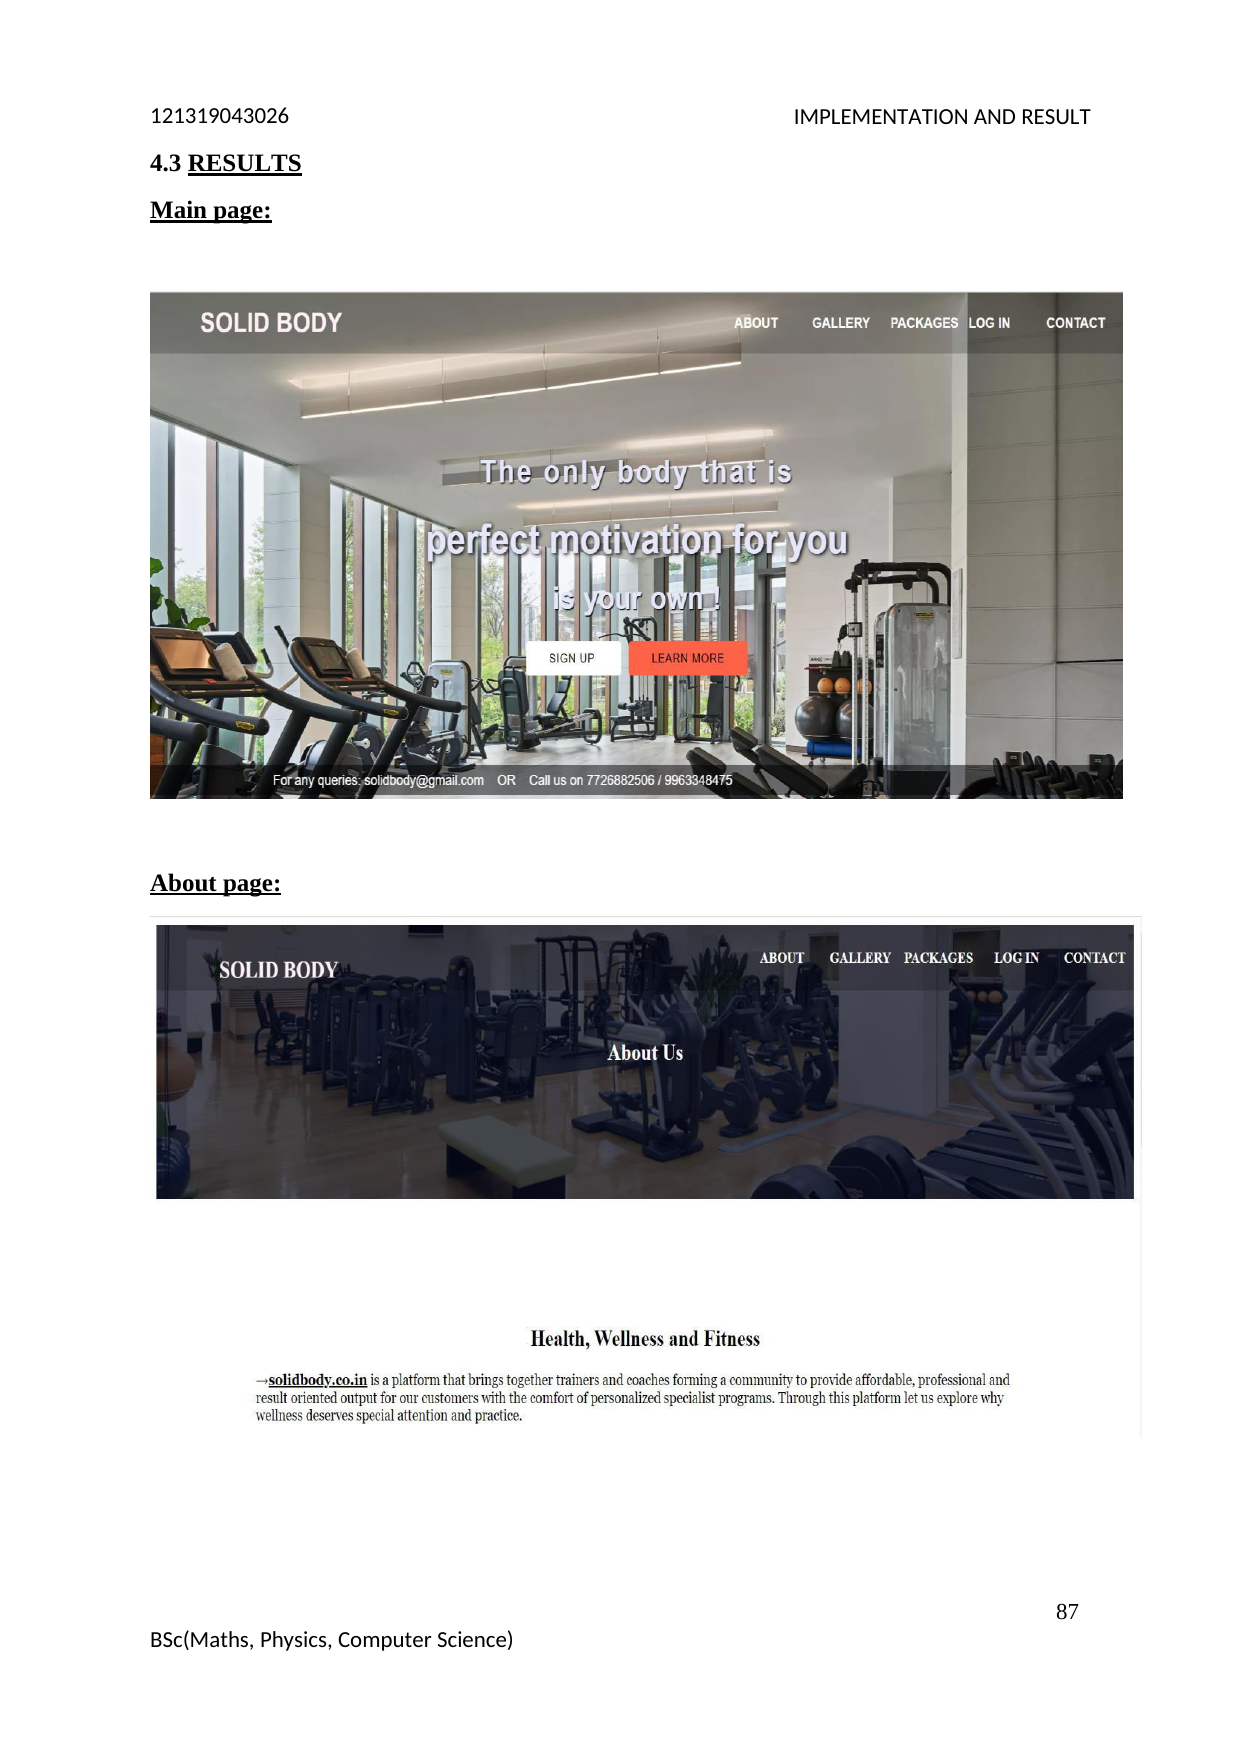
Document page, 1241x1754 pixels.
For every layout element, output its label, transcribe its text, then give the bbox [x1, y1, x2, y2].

subtitle RESULTS Main page: [150, 148, 302, 224]
text About page: [150, 868, 1167, 896]
picture [150, 290, 1123, 799]
picture [150, 915, 1142, 1438]
